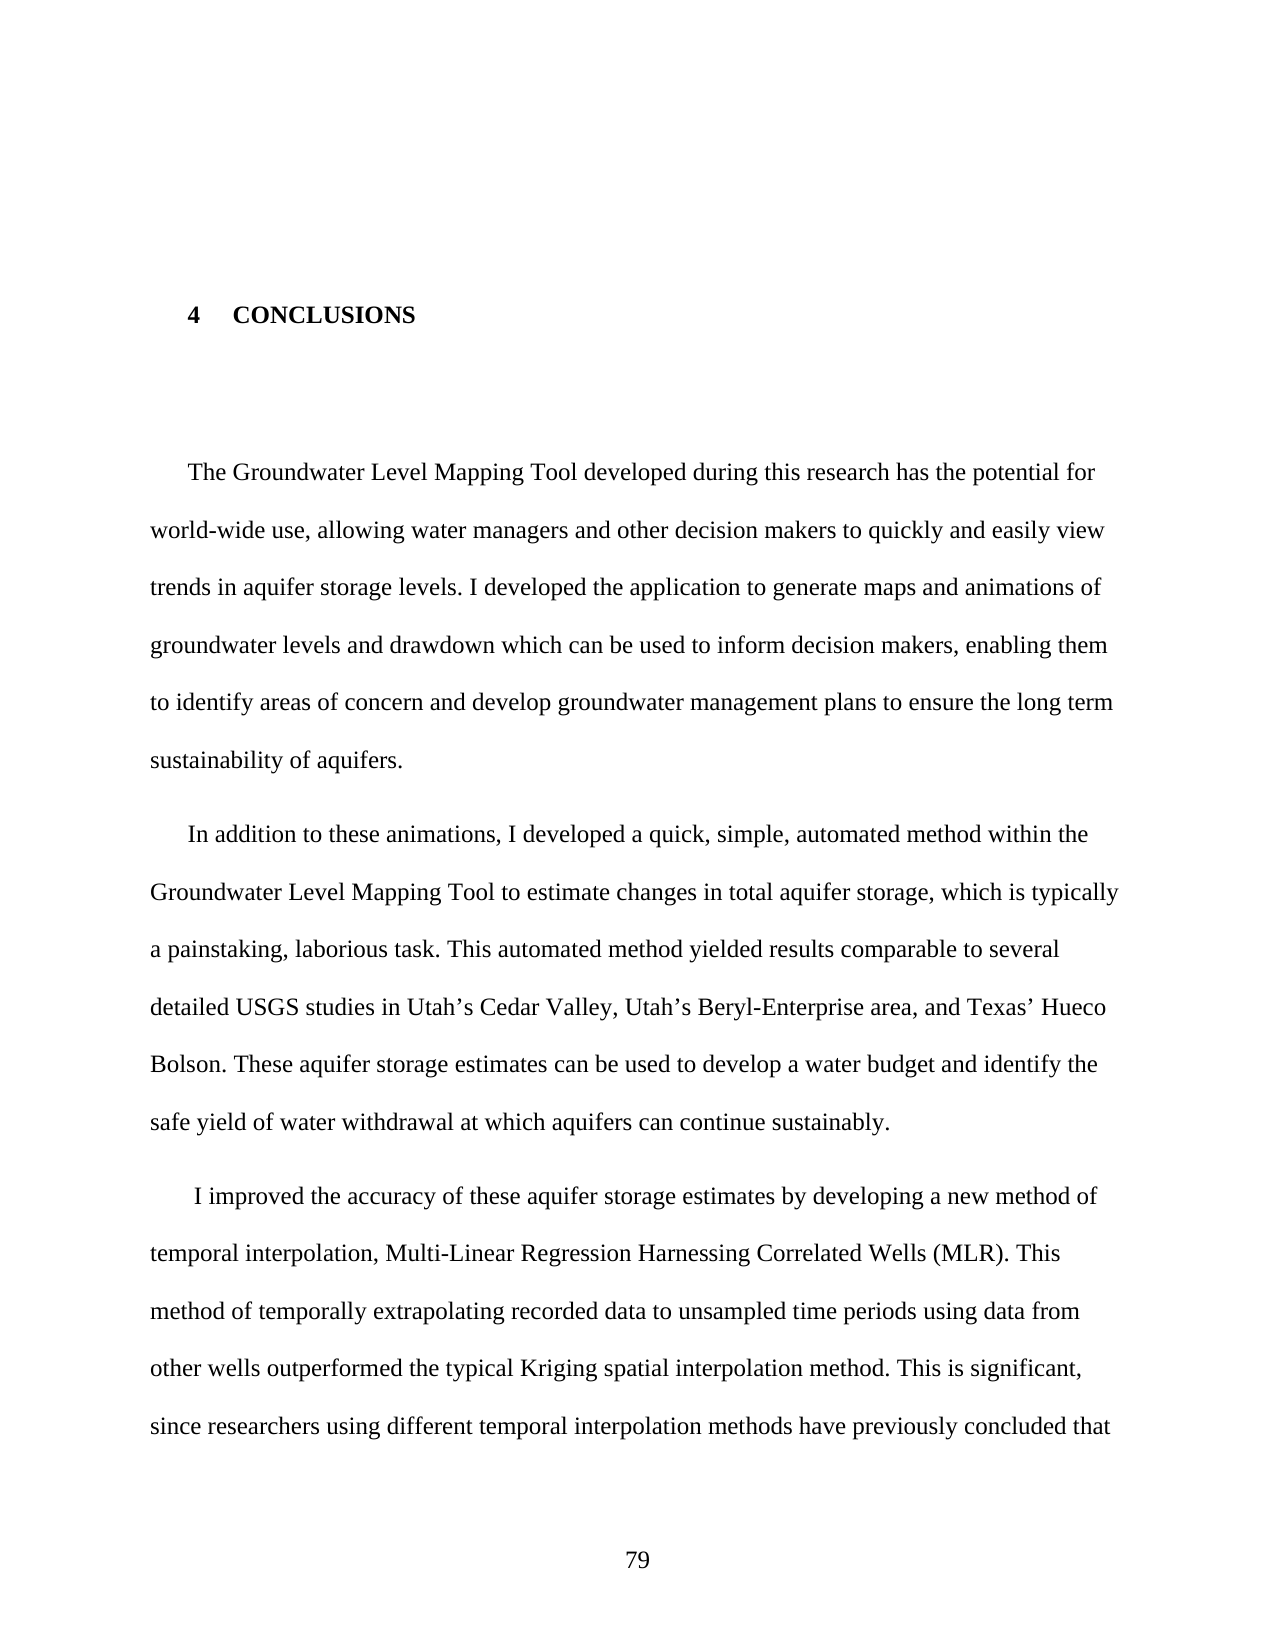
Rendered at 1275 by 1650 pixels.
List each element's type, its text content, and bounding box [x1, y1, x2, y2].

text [150, 1181, 1125, 1439]
text In addition to these animations, I developed a quick, simple, automated method within the Groundwater Level Mapping Tool to estimate changes in total aquifer storage, which is typically a painstaking, laborious task. This automated method yielded results comparable to several detailed USGS studies in Utah’s Cedar Valley, Utah’s Beryl-Enterprise area, and Texas’ Hueco Bolson. These aquifer storage estimates can be used to develop a water budget and identify the safe yield of water withdrawal at which aquifers can continue sustainably. [150, 819, 1125, 1135]
subtitle Conclusions [187, 300, 1125, 329]
text The Groundwater Level Mapping Tool developed during this research has the potential for world-wide use, allowing water managers and other decision makers to quickly and easily view trends in aquifer storage levels. I developed the application to generate maps and animations of groundwater levels and drawdown which can be used to inform decision makers, enabling them to identify areas of concern and develop groundwater management plans to ensure the long term sustainability of aquifers. [150, 457, 1125, 774]
